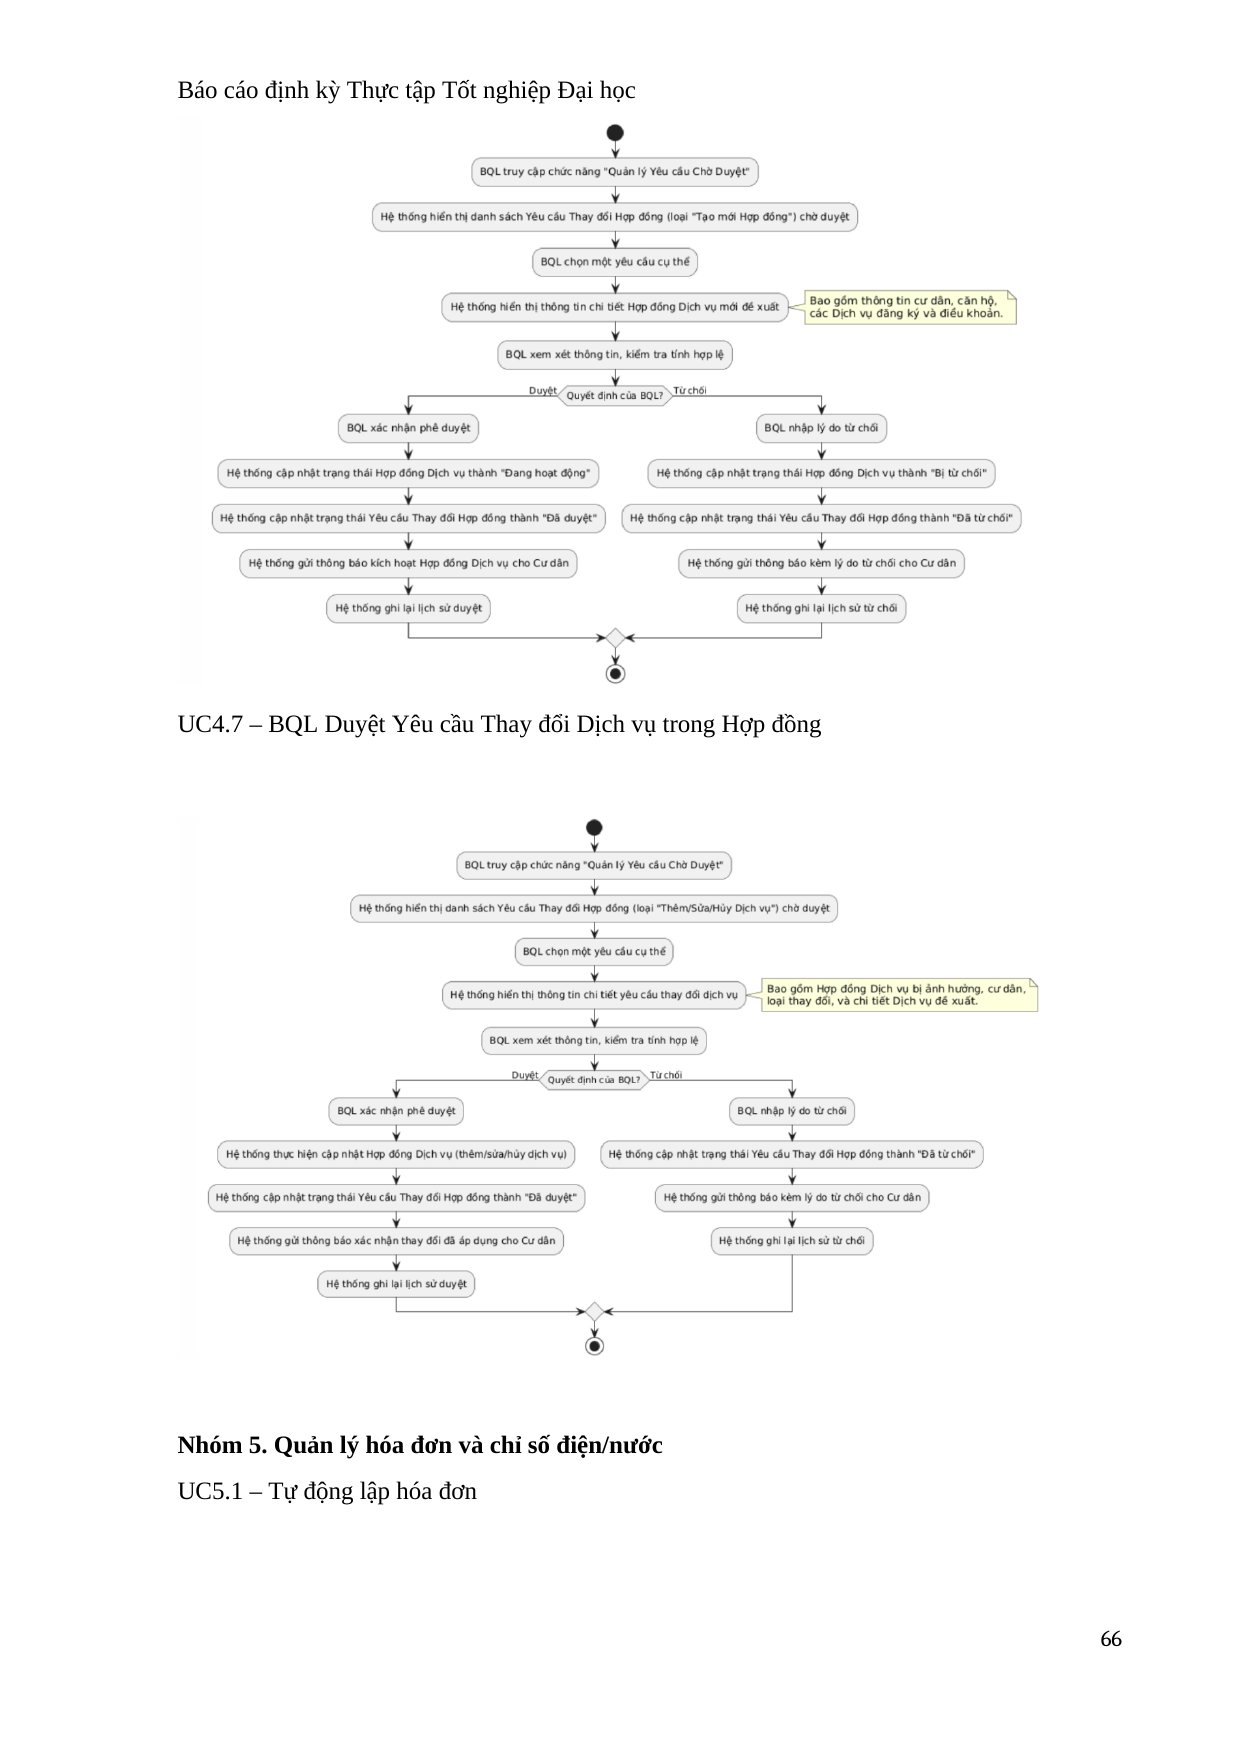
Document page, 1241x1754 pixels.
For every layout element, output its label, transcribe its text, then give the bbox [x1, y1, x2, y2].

text UC4.7 – BQL Duyệt Yêu cầu Thay đổi Dịch vụ trong Hợp đồng [177, 709, 1122, 738]
picture [177, 817, 1042, 1359]
text UC5.1 – Tự động lập hóa đơn [177, 1476, 1122, 1505]
text Nhóm 5. Quản lý hóa đơn và chỉ số điện/nước [177, 1430, 1122, 1458]
picture [177, 118, 1041, 685]
